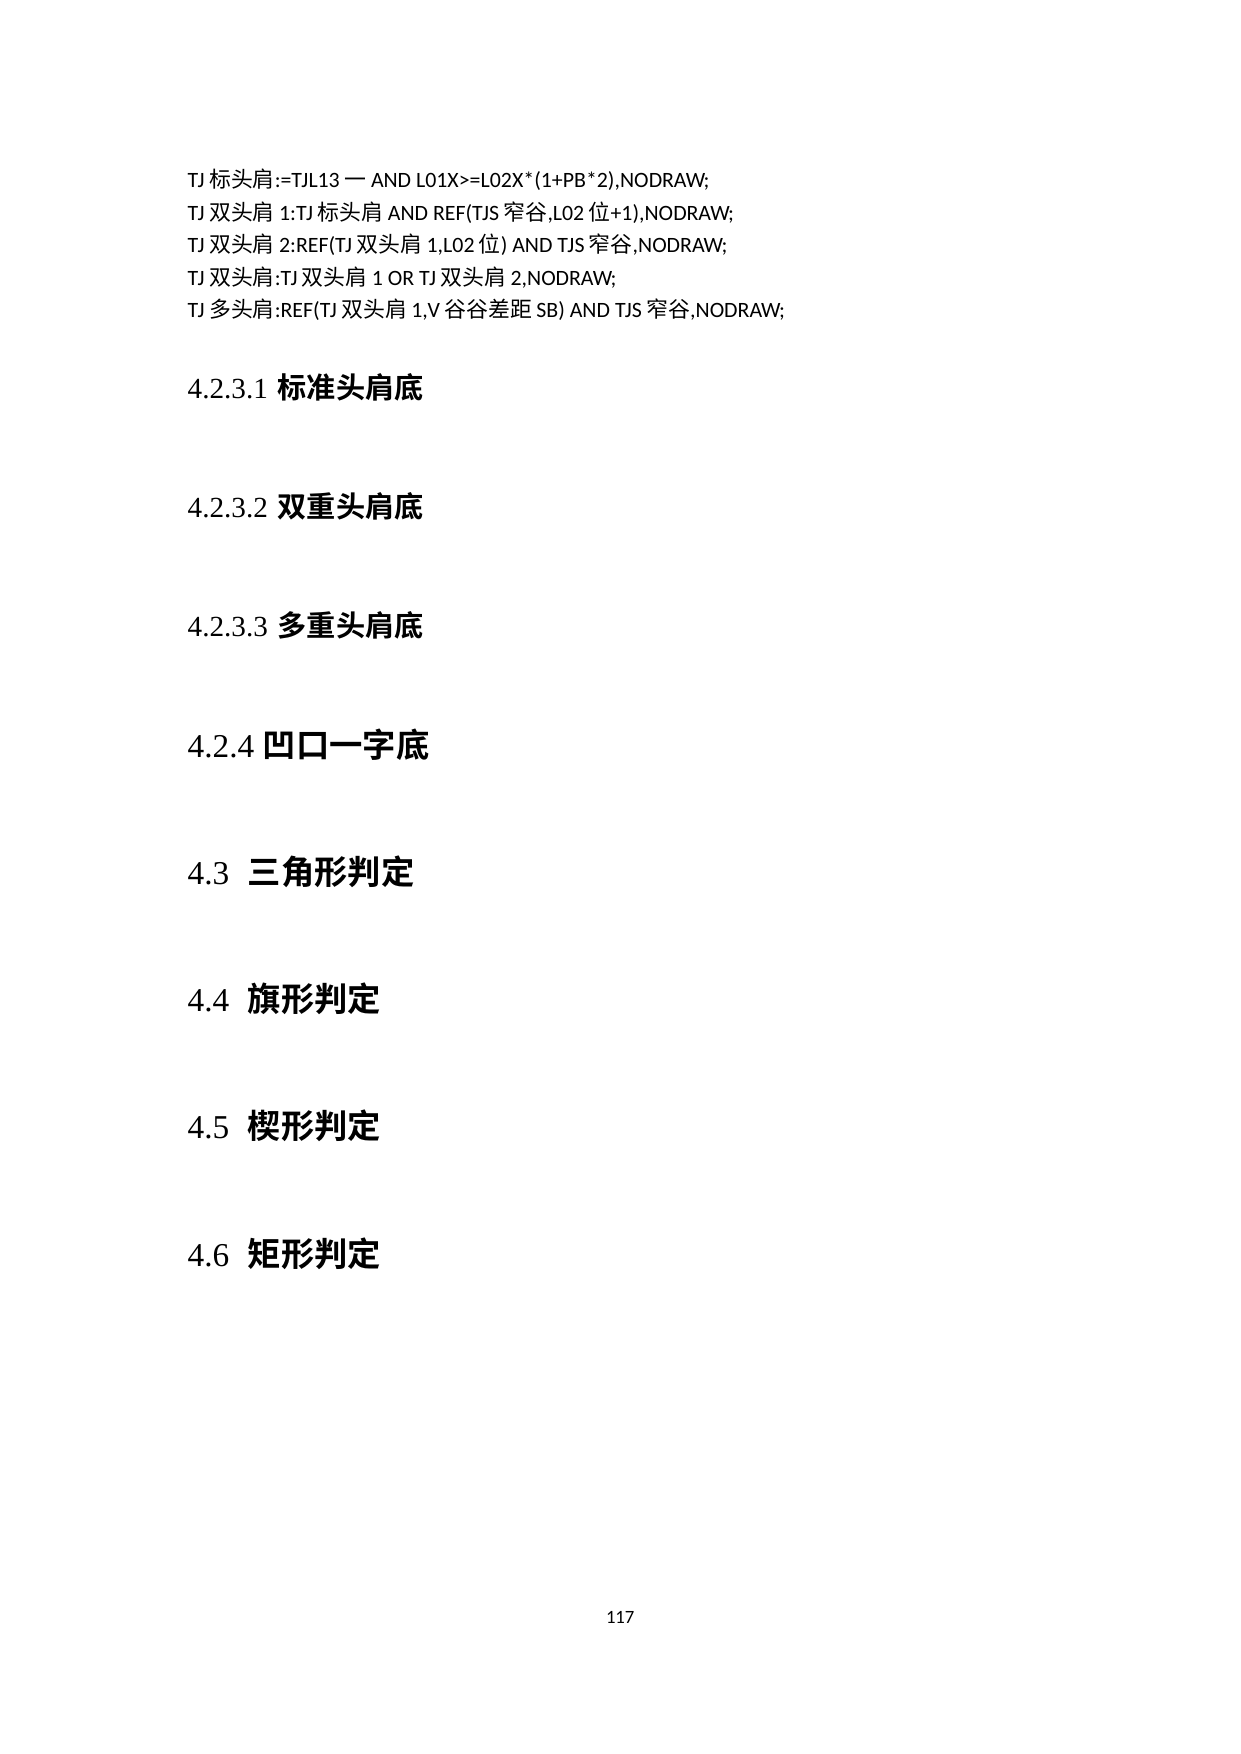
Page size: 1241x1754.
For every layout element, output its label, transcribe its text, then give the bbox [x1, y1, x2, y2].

subtitle 凹口一字底 [187, 710, 1053, 775]
subtitle 三角形判定 [187, 837, 1053, 902]
text TJ标头肩:=TJL13一 AND L01X>=L02X*(1+PB*2),NODRAW; [187, 162, 1053, 194]
text TJ双头肩2:REF(TJ双头肩1,L02位) AND TJS窄谷,NODRAW; [187, 227, 1053, 259]
subtitle 旗形判定 [187, 964, 1053, 1029]
subtitle 双重头肩底 [187, 472, 1053, 537]
subtitle 标准头肩底 [187, 354, 1053, 419]
text TJ双头肩1:TJ标头肩 AND REF(TJS窄谷,L02位+1),NODRAW; [187, 194, 1053, 227]
subtitle 矩形判定 [187, 1219, 1053, 1284]
subtitle 楔形判定 [187, 1092, 1053, 1157]
subtitle 多重头肩底 [187, 591, 1053, 656]
text TJ多头肩:REF(TJ双头肩1,V谷谷差距SB) AND TJS窄谷,NODRAW; [187, 292, 1053, 324]
text TJ双头肩:TJ双头肩1 OR TJ双头肩2,NODRAW; [187, 259, 1053, 292]
